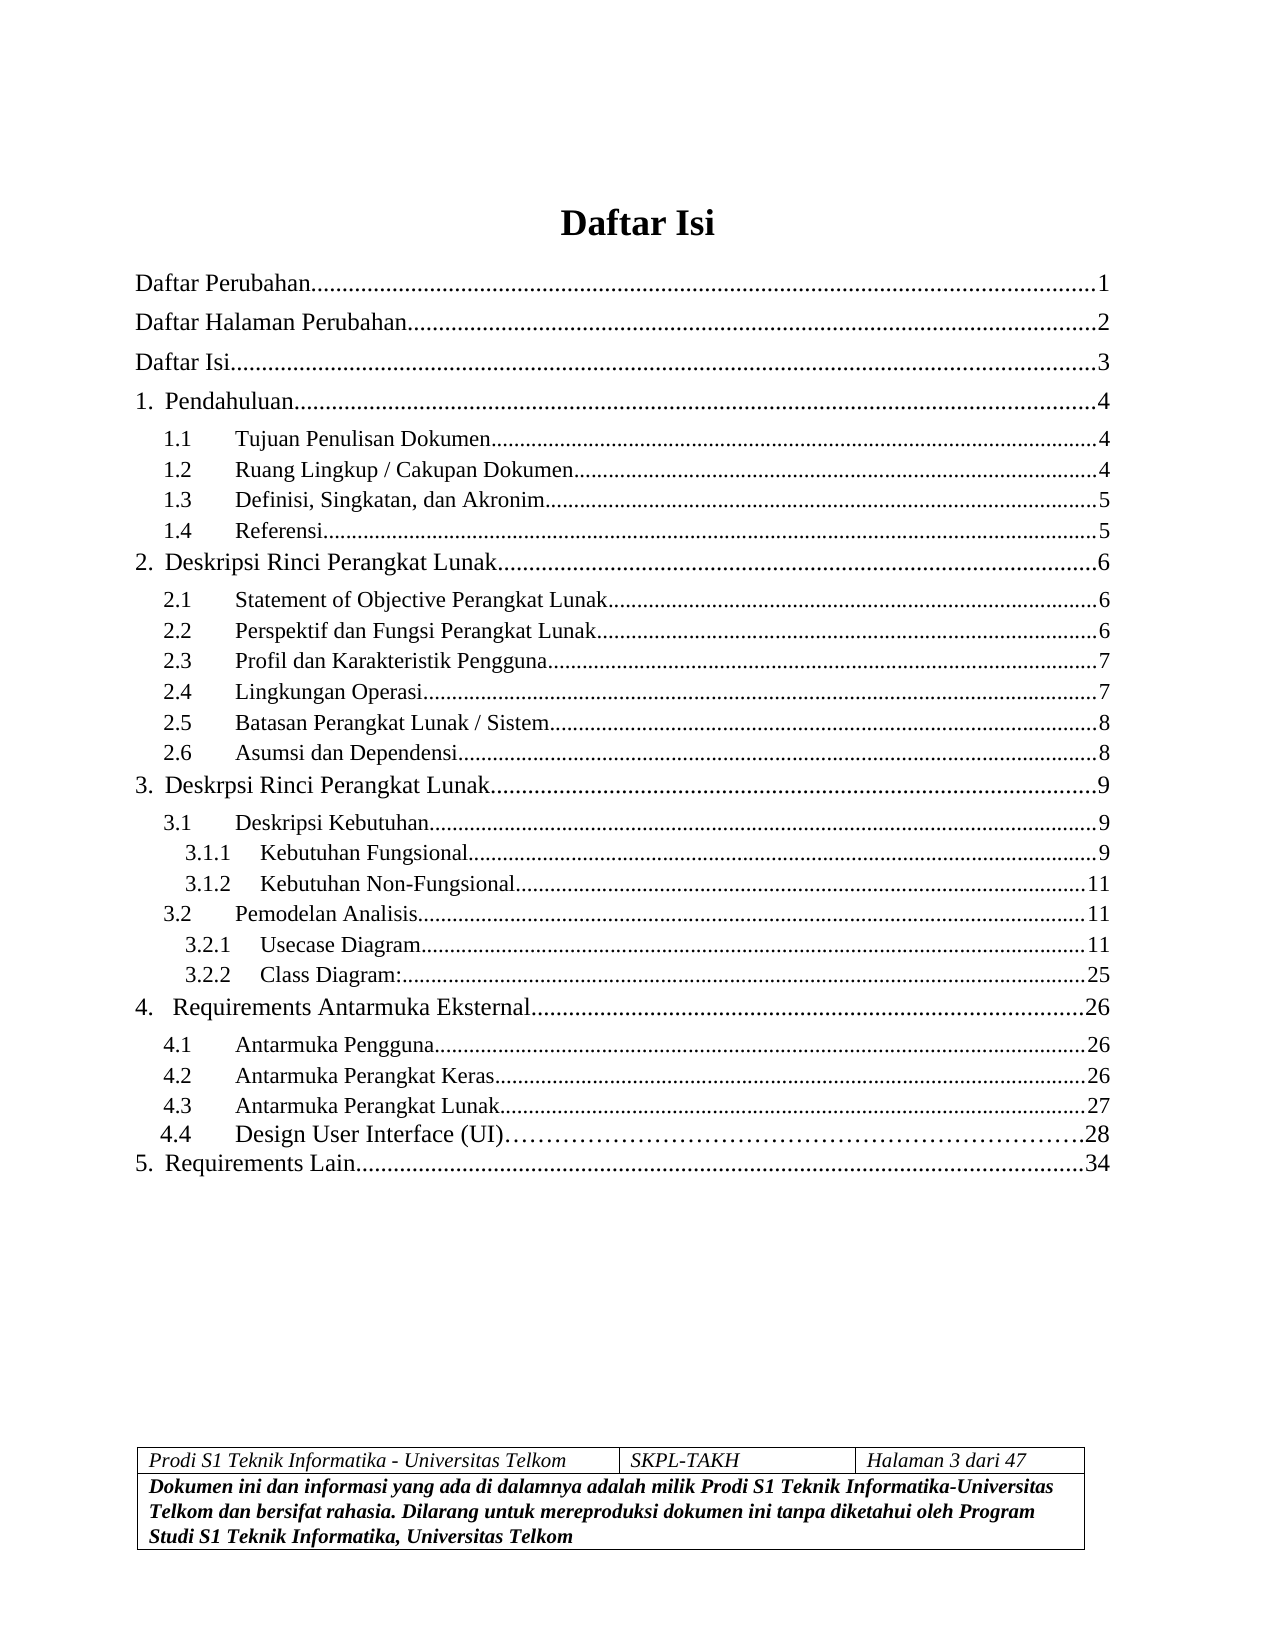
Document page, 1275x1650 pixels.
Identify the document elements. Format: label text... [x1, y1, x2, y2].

text 1.3 Definisi, Singkatan, dan Akronim 5 [163, 486, 1140, 513]
text Daftar Isi 3 [135, 347, 1140, 375]
text 4.4 Design User Interface (UI)…………………………………………………………….28 [135, 1123, 1140, 1148]
text 4.1 Antarmuka Pengguna 26 [163, 1031, 1140, 1058]
text 4. Requirements Antarmuka Eksternal 26 [135, 992, 1140, 1021]
text Daftar Halaman Perubahan 2 [135, 307, 1140, 336]
text 1.4 Referensi 5 [163, 517, 1140, 543]
text 2.5 Batasan Perangkat Lunak / Sistem 8 [163, 709, 1140, 735]
text 2.4 Lingkungan Operasi 7 [163, 678, 1140, 704]
text 3.2.2 Class Diagram: 25 [185, 962, 1140, 988]
text 2.3 Profil dan Karakteristik Pengguna 7 [163, 648, 1140, 674]
text 3.1 Deskripsi Kebutuhan 9 [163, 809, 1140, 835]
text 2.6 Asumsi dan Dependensi 8 [163, 739, 1140, 766]
text 5. Requirements Lain 34 [135, 1148, 1140, 1177]
text 4.3 Antarmuka Perangkat Lunak 27 [163, 1092, 1140, 1119]
text 1.2 Ruang Lingkup / Cakupan Dokumen 4 [163, 456, 1140, 482]
text 3.2 Pemodelan Analisis 11 [163, 901, 1140, 927]
text 3. Deskrpsi Rinci Perangkat Lunak 9 [135, 770, 1140, 798]
text 1.1 Tujuan Penulisan Dokumen 4 [163, 425, 1140, 452]
text 4.2 Antarmuka Perangkat Keras 26 [163, 1062, 1140, 1088]
text 3.1.1 Kebutuhan Fungsional 9 [185, 839, 1140, 866]
text 2.2 Perspektif dan Fungsi Perangkat Lunak 6 [163, 617, 1140, 643]
text Daftar Perubahan 1 [135, 268, 1140, 297]
text 2. Deskripsi Rinci Perangkat Lunak 6 [135, 547, 1140, 576]
text 2.1 Statement of Objective Perangkat Lunak 6 [163, 587, 1140, 613]
text 1. Pendahuluan 4 [135, 386, 1140, 415]
text 3.1.2 Kebutuhan Non-Fungsional 11 [185, 870, 1140, 896]
text 3.2.1 Usecase Diagram 11 [185, 931, 1140, 957]
subtitle Daftar Isi [135, 200, 1140, 243]
